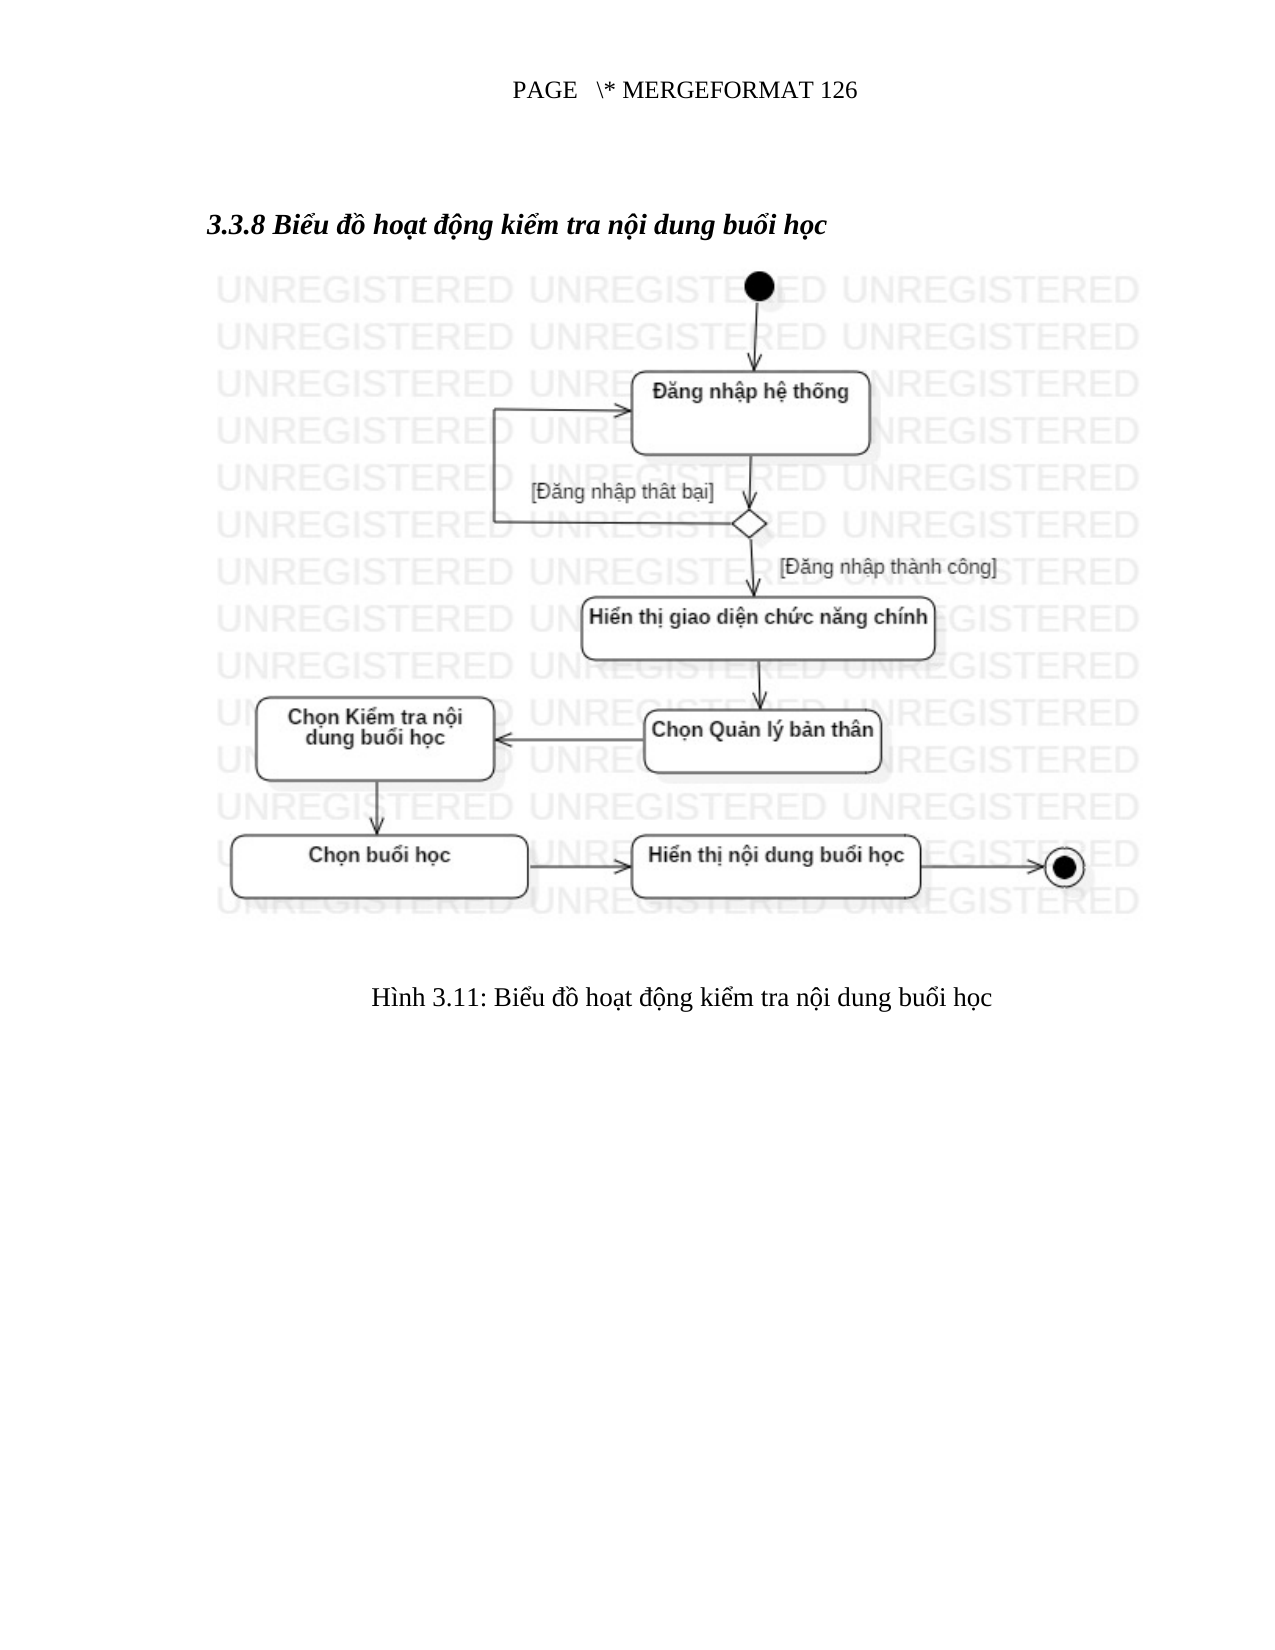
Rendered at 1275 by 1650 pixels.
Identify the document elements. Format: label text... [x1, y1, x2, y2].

picture [217, 257, 1147, 961]
text 3.3.8 Biểu đồ hoạt động kiểm tra nội dung buổi học [207, 207, 1157, 240]
